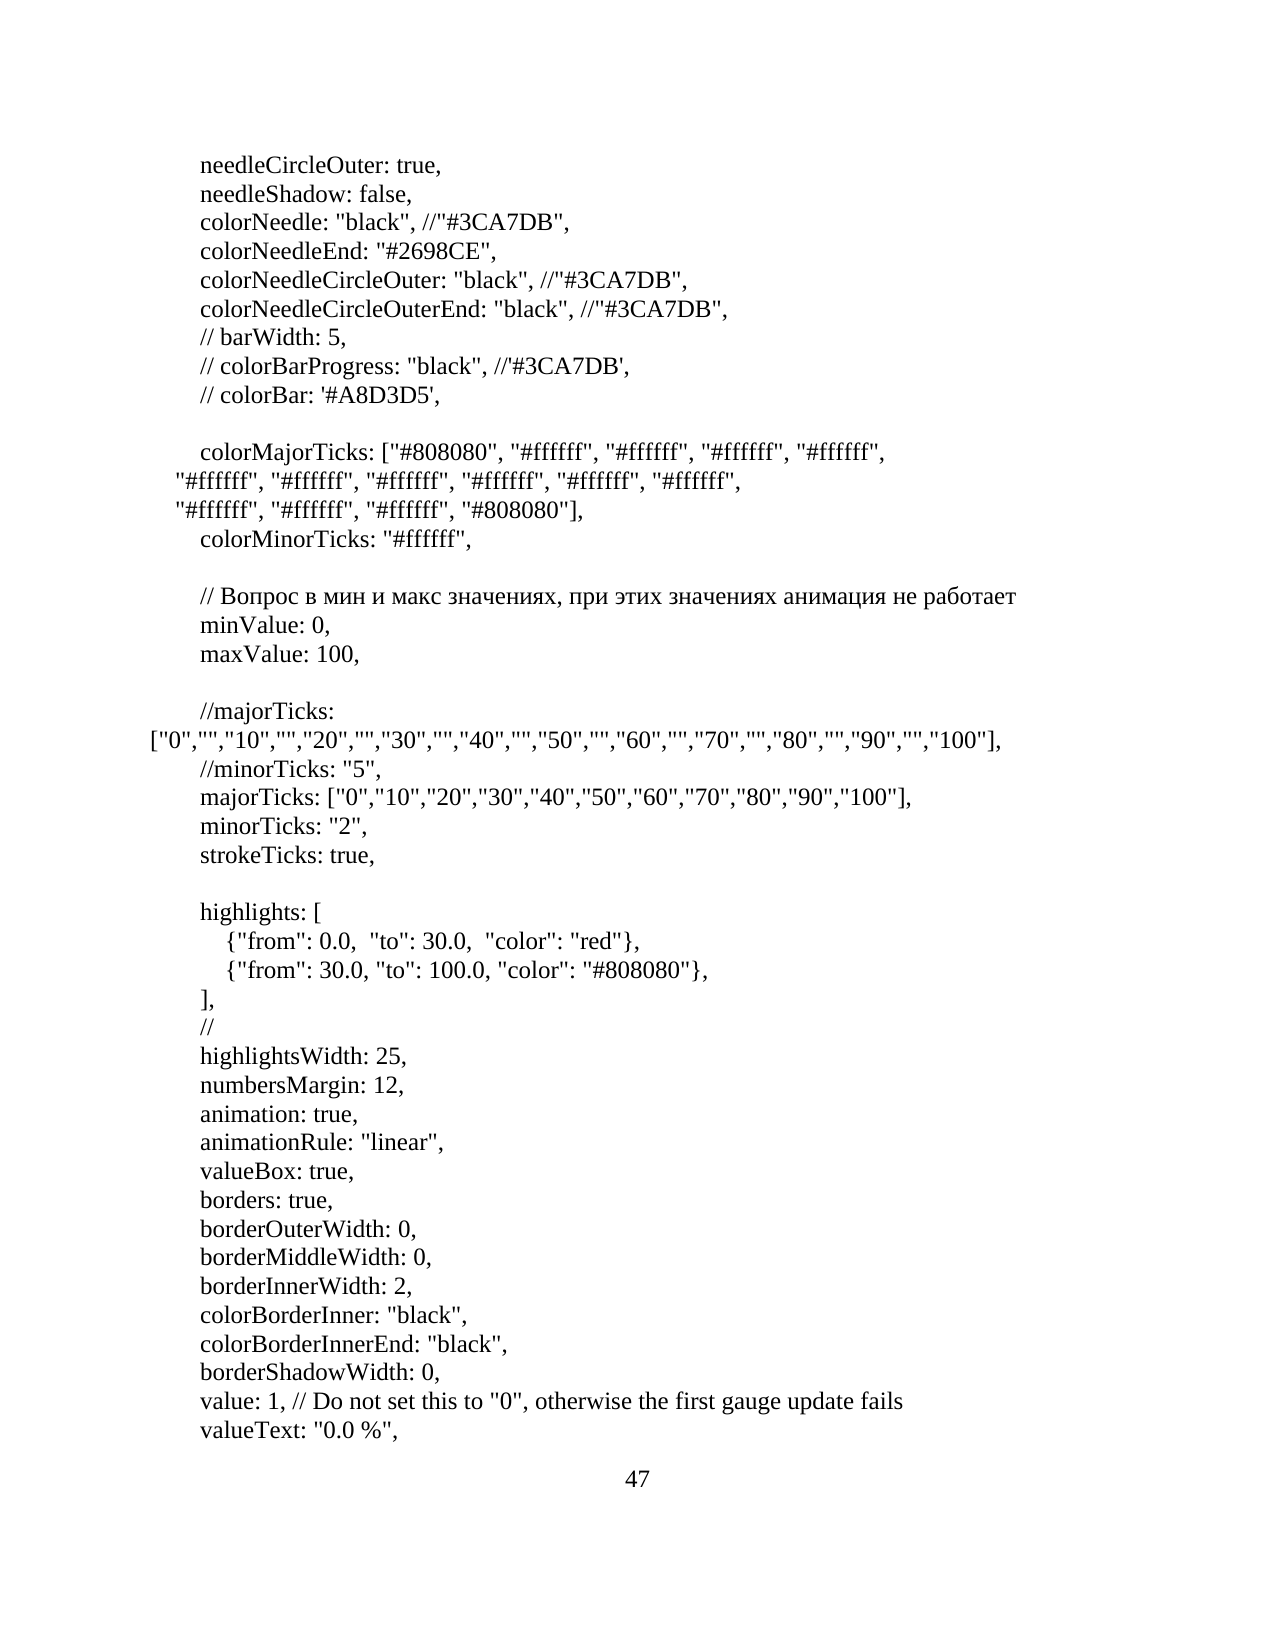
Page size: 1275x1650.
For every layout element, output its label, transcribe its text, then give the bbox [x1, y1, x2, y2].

text colorNeedleCircleOuter: "black", //"#3CA7DB", [150, 265, 1125, 294]
text // barWidth: 5, [150, 322, 1125, 351]
text ], [150, 984, 1125, 1012]
text //minorTicks: "5", [150, 754, 1125, 782]
text {"from": 30.0, "to": 100.0, "color": "#808080"}, [150, 955, 1125, 984]
text "#ffffff", "#ffffff", "#ffffff", "#808080"], [150, 495, 1125, 524]
text colorNeedleEnd: "#2698CE", [150, 236, 1125, 265]
text minorTicks: "2", [150, 811, 1125, 840]
text borderShadowWidth: 0, [150, 1357, 1125, 1386]
text colorBorderInner: "black", [150, 1300, 1125, 1329]
text colorBorderInnerEnd: "black", [150, 1329, 1125, 1357]
text colorNeedleCircleOuterEnd: "black", //"#3CA7DB", [150, 294, 1125, 322]
text valueText: "0.0 %", [150, 1415, 1125, 1444]
text "#ffffff", "#ffffff", "#ffffff", "#ffffff", "#ffffff", "#ffffff", [150, 466, 1125, 495]
text //majorTicks: ["0","","10","","20","","30","","40","","50","","60","","70","","80","","90","","100"], [150, 696, 1125, 754]
text value: 1, // Do not set this to "0", otherwise the first gauge update fails [150, 1386, 1125, 1415]
text animationRule: "linear", [150, 1127, 1125, 1156]
text majorTicks: ["0","10","20","30","40","50","60","70","80","90","100"], [150, 782, 1125, 811]
text // Вопрос в мин и макс значениях, при этих значениях анимация не работает [150, 581, 1125, 610]
text // colorBar: '#A8D3D5', [150, 380, 1125, 409]
text // colorBarProgress: "black", //'#3CA7DB', [150, 351, 1125, 380]
text needleShadow: false, [150, 179, 1125, 207]
text borderInnerWidth: 2, [150, 1271, 1125, 1300]
text {"from": 0.0, "to": 30.0, "color": "red"}, [150, 926, 1125, 955]
text borders: true, [150, 1185, 1125, 1214]
text highlights: [ [150, 897, 1125, 926]
text maxValue: 100, [150, 639, 1125, 667]
text strokeTicks: true, [150, 840, 1125, 869]
text colorMajorTicks: ["#808080", "#ffffff", "#ffffff", "#ffffff", "#ffffff", [150, 437, 1125, 466]
text highlightsWidth: 25, [150, 1041, 1125, 1070]
text numbersMargin: 12, [150, 1070, 1125, 1099]
text borderMiddleWidth: 0, [150, 1242, 1125, 1271]
text colorMinorTicks: "#ffffff", [150, 524, 1125, 552]
text borderOuterWidth: 0, [150, 1214, 1125, 1242]
text animation: true, [150, 1099, 1125, 1127]
text minValue: 0, [150, 610, 1125, 639]
text colorNeedle: "black", //"#3CA7DB", [150, 207, 1125, 236]
text valueBox: true, [150, 1156, 1125, 1185]
text // [150, 1012, 1125, 1041]
text needleCircleOuter: true, [150, 150, 1125, 179]
